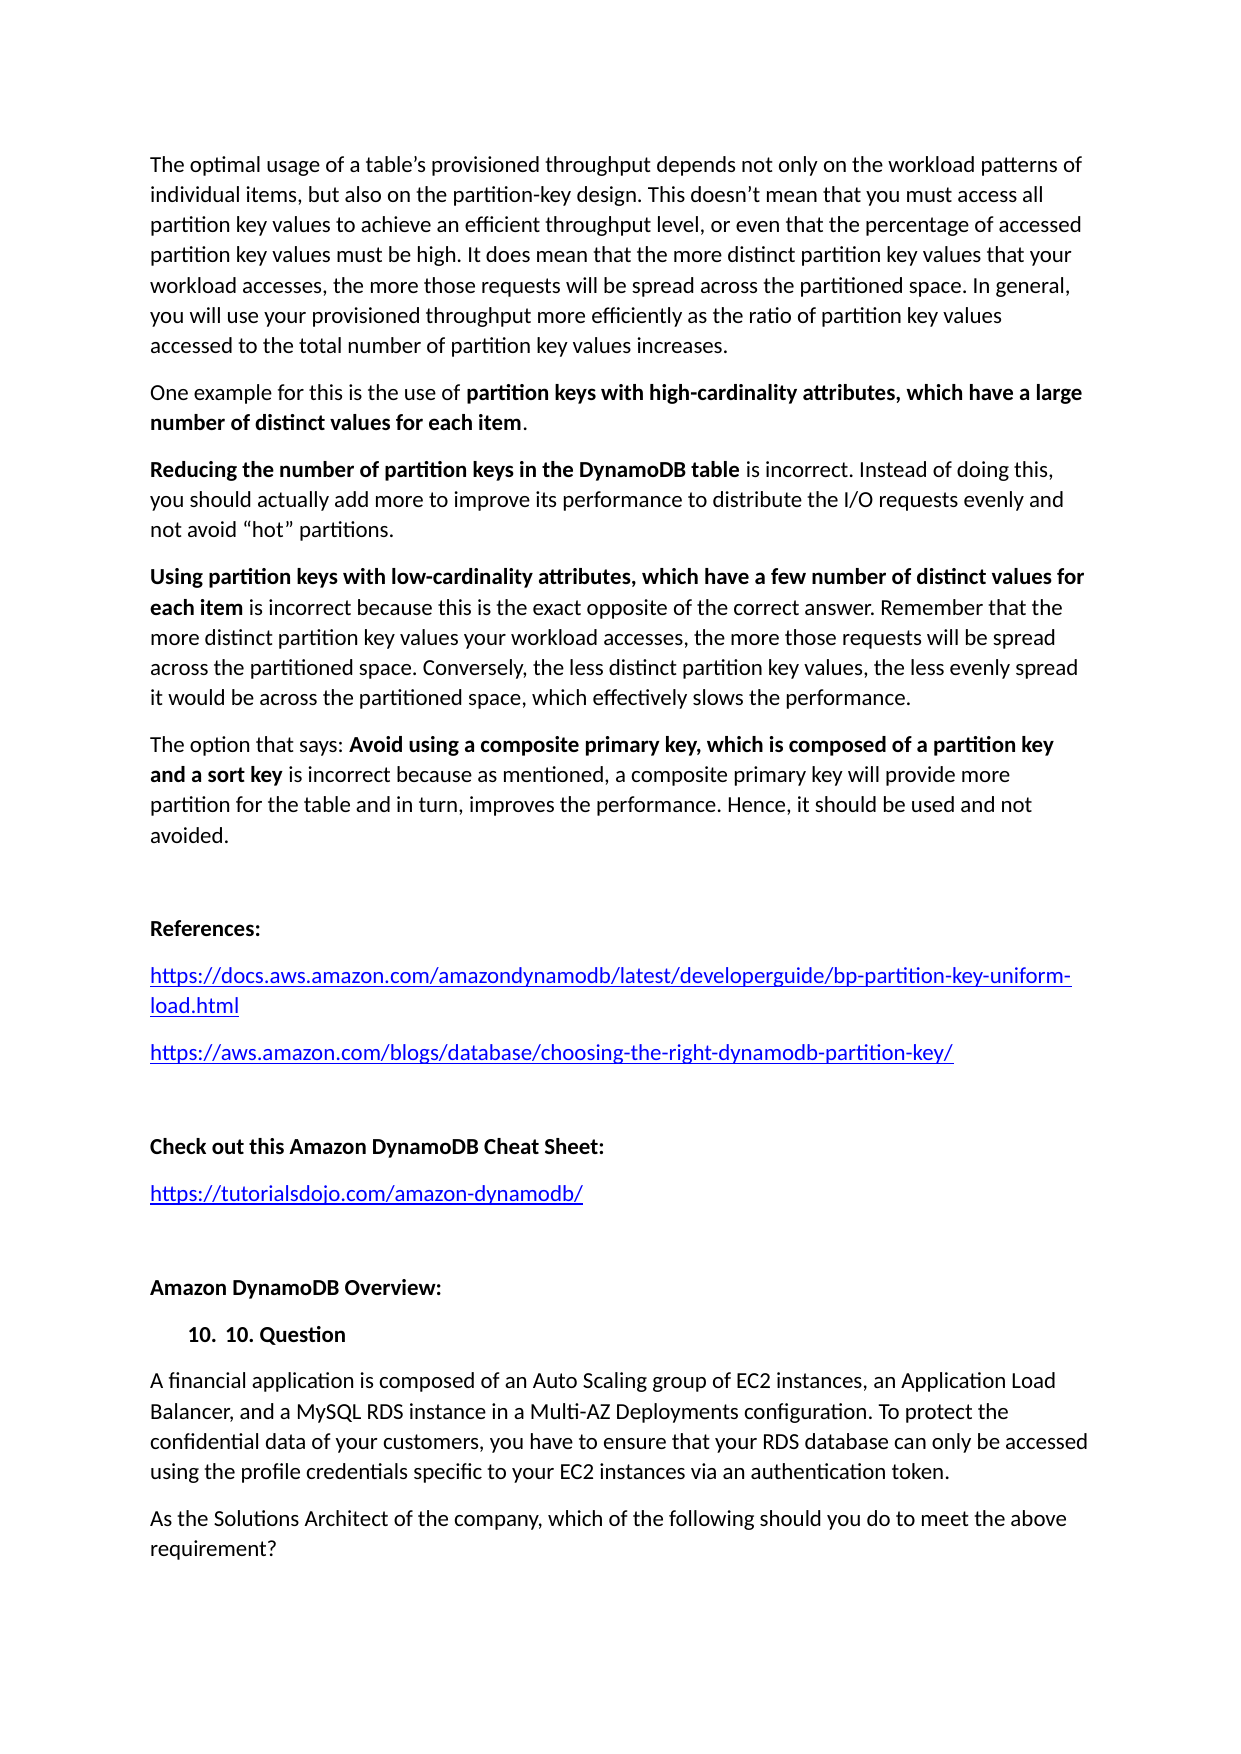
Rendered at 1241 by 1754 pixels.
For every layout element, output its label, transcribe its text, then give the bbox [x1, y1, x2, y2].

list 10. Question [187, 1320, 1090, 1348]
text A financial application is composed of an Auto Scaling group of EC2 instances, an Application Load Balancer, and a MySQL RDS instance in a Multi-AZ Deployments configuration. To protect the confidential data of your customers, you have to ensure that your RDS database can only be accessed using the profile credentials specific to your EC2 instances via an authentication token. [150, 1367, 1090, 1485]
text One example for this is the use of partition keys with high-cardinality attributes, which have a large number of distinct values for each item. [150, 378, 1090, 436]
text https://aws.amazon.com/blogs/database/choosing-the-right-dynamodb-partition-key/ [150, 1038, 1090, 1067]
text Using partition keys with low-cardinality attributes, which have a few number of distinct values for each item is incorrect because this is the exact opposite of the correct answer. Remember that the more distinct partition key values your workload accesses, the more those requests will be spread across the partitioned space. Conversely, the less distinct partition key values, the less evenly spread it would be across the partitioned space, which effectively slows the performance. [150, 562, 1090, 711]
text As the Solutions Architect of the company, which of the following should you do to meet the above requirement? [150, 1504, 1090, 1562]
text Check out this Amazon DynamoDB Cheat Sheet: [150, 1132, 1090, 1160]
text Amazon DynamoDB Overview: [150, 1273, 1090, 1301]
text https://tutorialsdojo.com/amazon-dynamodb/ [150, 1179, 1090, 1207]
text Reducing the number of partition keys in the DynamoDB table is incorrect. Instead of doing this, you should actually add more to improve its performance to distribute the I/O requests evenly and not avoid “hot” partitions. [150, 455, 1090, 544]
text The option that says: Avoid using a composite primary key, which is composed of a partition key and a sort key is incorrect because as mentioned, a composite primary key will provide more partition for the table and in turn, improves the performance. Hence, it should be used and not avoided. [150, 730, 1090, 849]
text https://docs.aws.amazon.com/amazondynamodb/latest/developerguide/bp-partition-key-uniform-load.html [150, 961, 1090, 1020]
text The optimal usage of a table’s provisioned throughput depends not only on the workload patterns of individual items, but also on the partition-key design. This doesn’t mean that you must access all partition key values to achieve an efficient throughput level, or even that the percentage of accessed partition key values must be high. It does mean that the more distinct partition key values that your workload accesses, the more those requests will be spread across the partitioned space. In general, you will use your provisioned throughput more efficiently as the ratio of partition key values accessed to the total number of partition key values increases. [150, 150, 1090, 359]
text References: [150, 914, 1090, 943]
